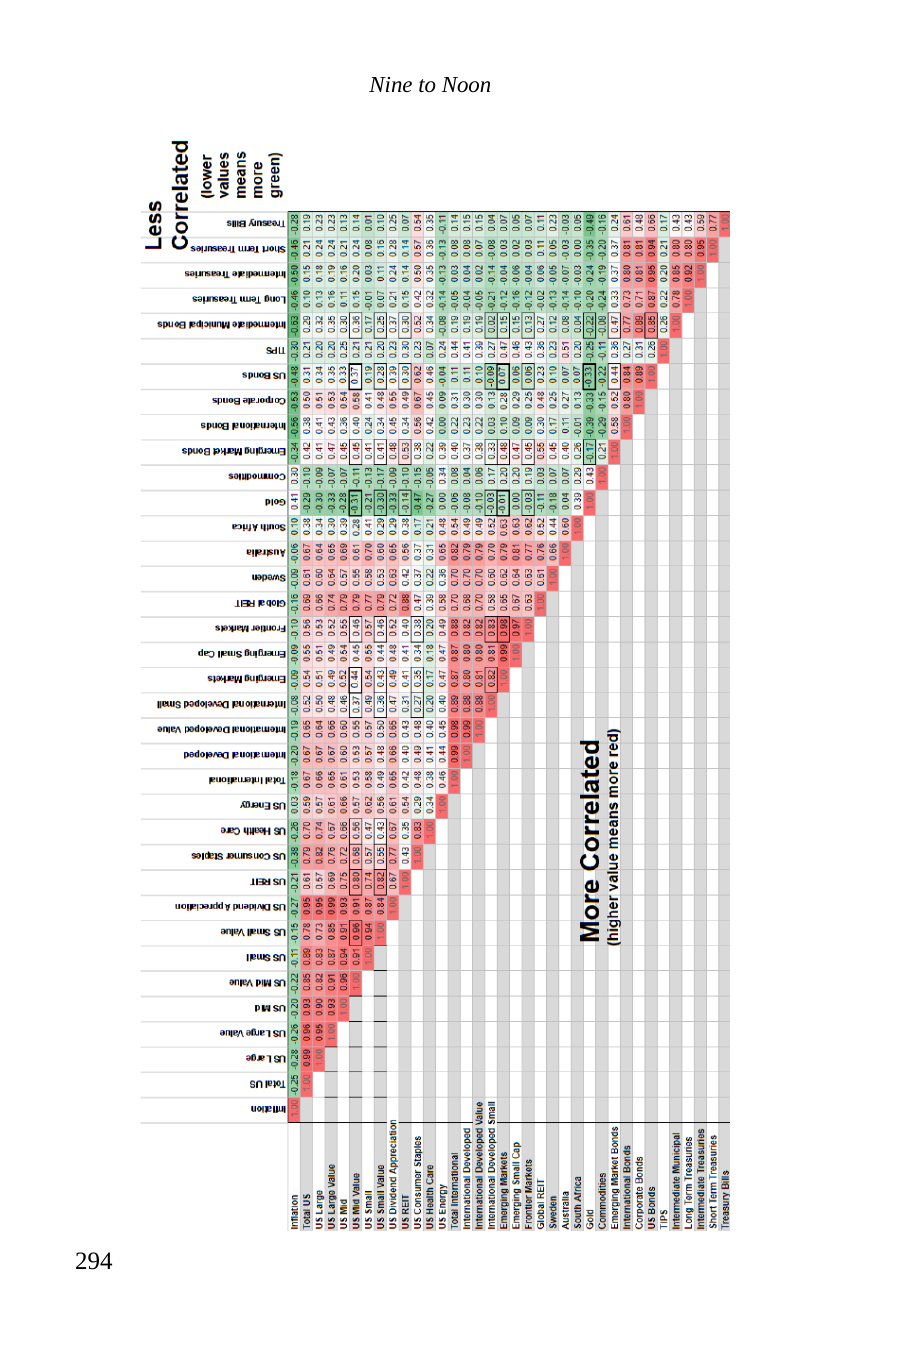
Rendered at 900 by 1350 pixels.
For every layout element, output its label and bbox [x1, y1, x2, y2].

picture [141, 139, 730, 1230]
